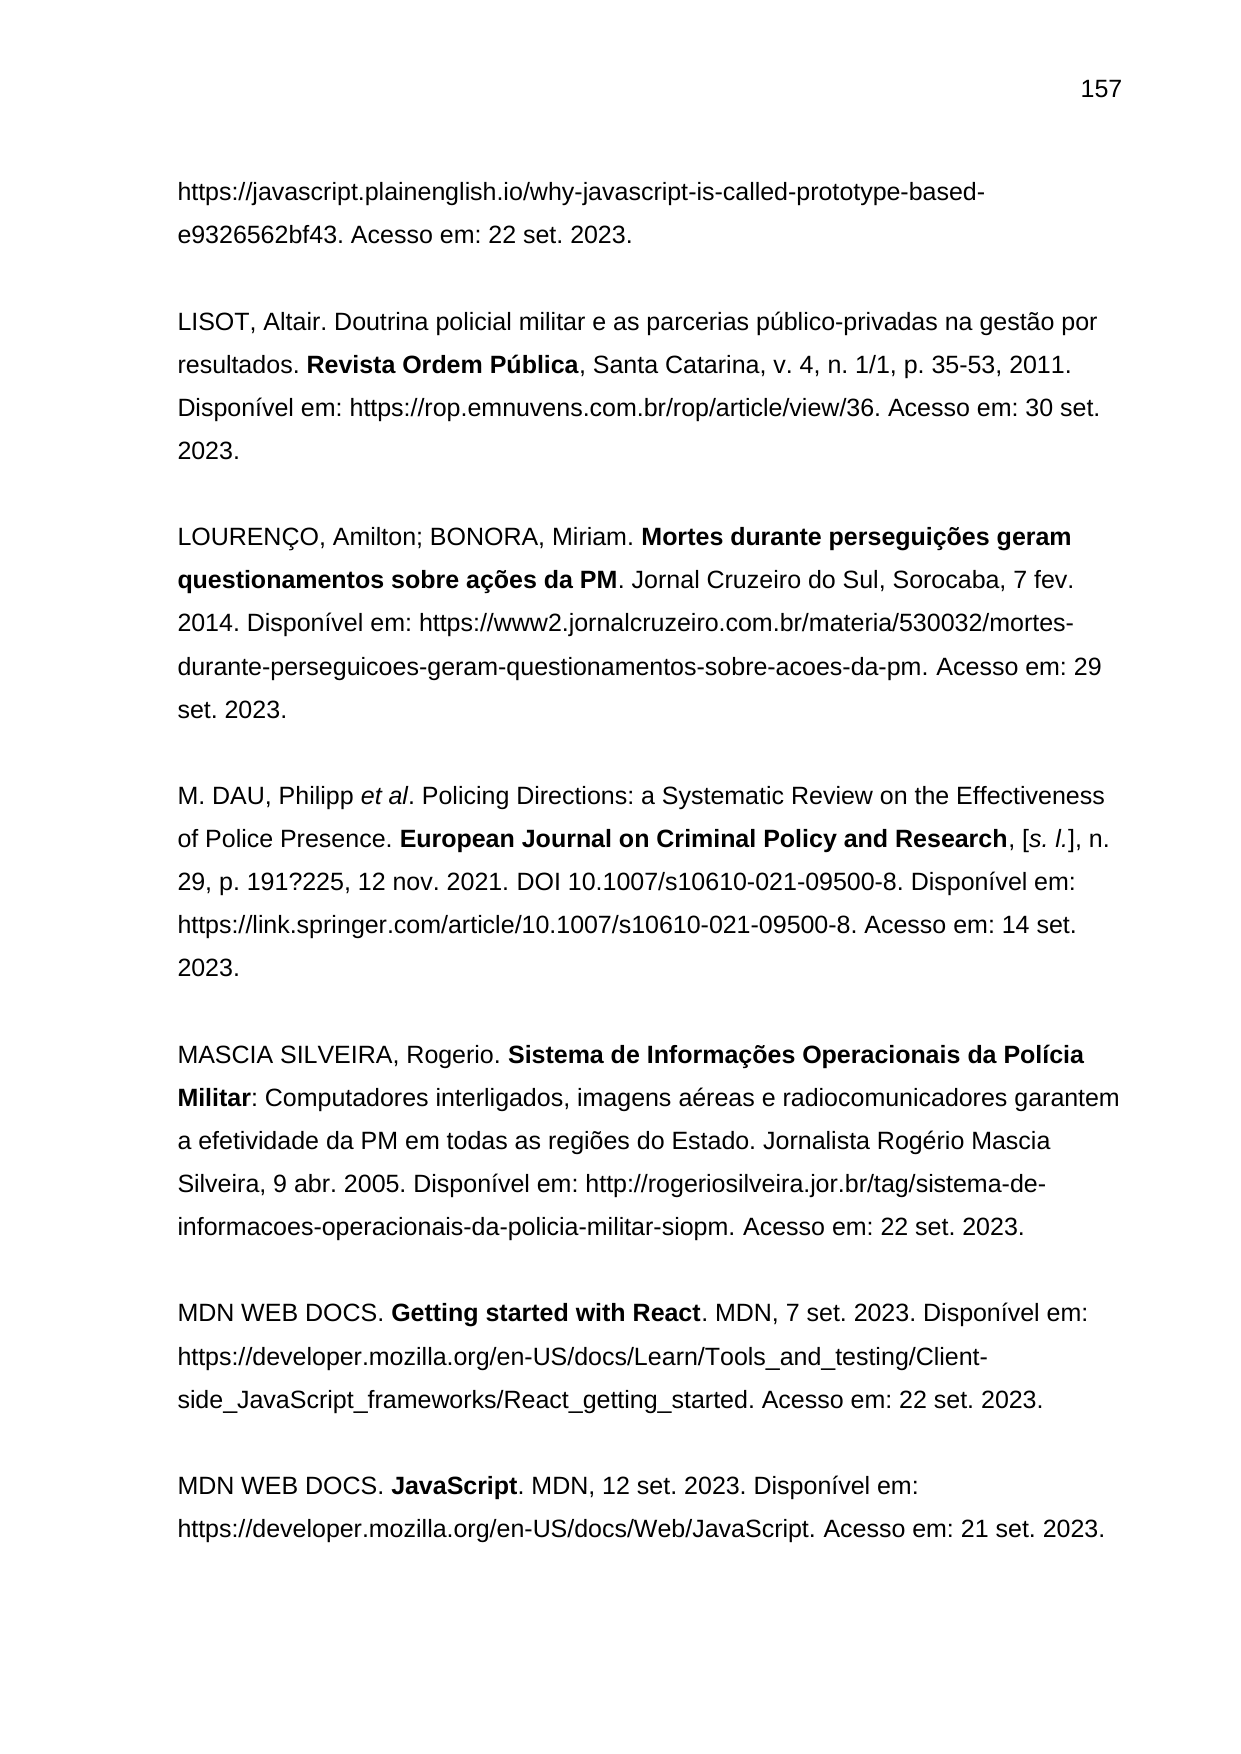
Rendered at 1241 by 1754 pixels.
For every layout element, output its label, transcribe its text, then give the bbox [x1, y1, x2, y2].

text LISOT, Altair. Doutrina policial militar e as parcerias público-privadas na gestão por resultados. Revista Ordem Pública, Santa Catarina, v. 4, n. 1/1, p. 35-53, 2011. Disponível em: https://rop.emnuvens.com.br/rop/article/view/36. Acesso em: 30 set. 2023. [177, 307, 1122, 465]
text M. DAU, Philipp et al. Policing Directions: a Systematic Review on the Effectiveness of Police Presence. European Journal on Criminal Policy and Research, [s. l.], n. 29, p. 191?225, 12 nov. 2021. DOI 10.1007/s10610-021-09500-8. Disponível em: https://link.springer.com/article/10.1007/s10610-021-09500-8. Acesso em: 14 set. 2023. [177, 781, 1122, 982]
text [177, 177, 1122, 249]
text MDN WEB DOCS. Getting started with React. MDN, 7 set. 2023. Disponível em: https://developer.mozilla.org/en-US/docs/Learn/Tools_and_testing/Client-side_JavaScript_frameworks/React_getting_started. Acesso em: 22 set. 2023. [177, 1298, 1122, 1413]
text LOURENÇO, Amilton; BONORA, Miriam. Mortes durante perseguições geram questionamentos sobre ações da PM. Jornal Cruzeiro do Sul, Sorocaba, 7 fev. 2014. Disponível em: https://www2.jornalcruzeiro.com.br/materia/530032/mortes-durante-perseguicoes-geram-questionamentos-sobre-acoes-da-pm. Acesso em: 29 set. 2023. [177, 522, 1122, 723]
text MDN WEB DOCS. JavaScript. MDN, 12 set. 2023. Disponível em: https://developer.mozilla.org/en-US/docs/Web/JavaScript. Acesso em: 21 set. 2023. [177, 1471, 1122, 1543]
text MASCIA SILVEIRA, Rogerio. Sistema de Informações Operacionais da Polícia Militar: Computadores interligados, imagens aéreas e radiocomunicadores garantem a efetividade da PM em todas as regiões do Estado. Jornalista Rogério Mascia Silveira, 9 abr. 2005. Disponível em: http://rogeriosilveira.jor.br/tag/sistema-de-informacoes-operacionais-da-policia-militar-siopm. Acesso em: 22 set. 2023. [177, 1040, 1122, 1241]
